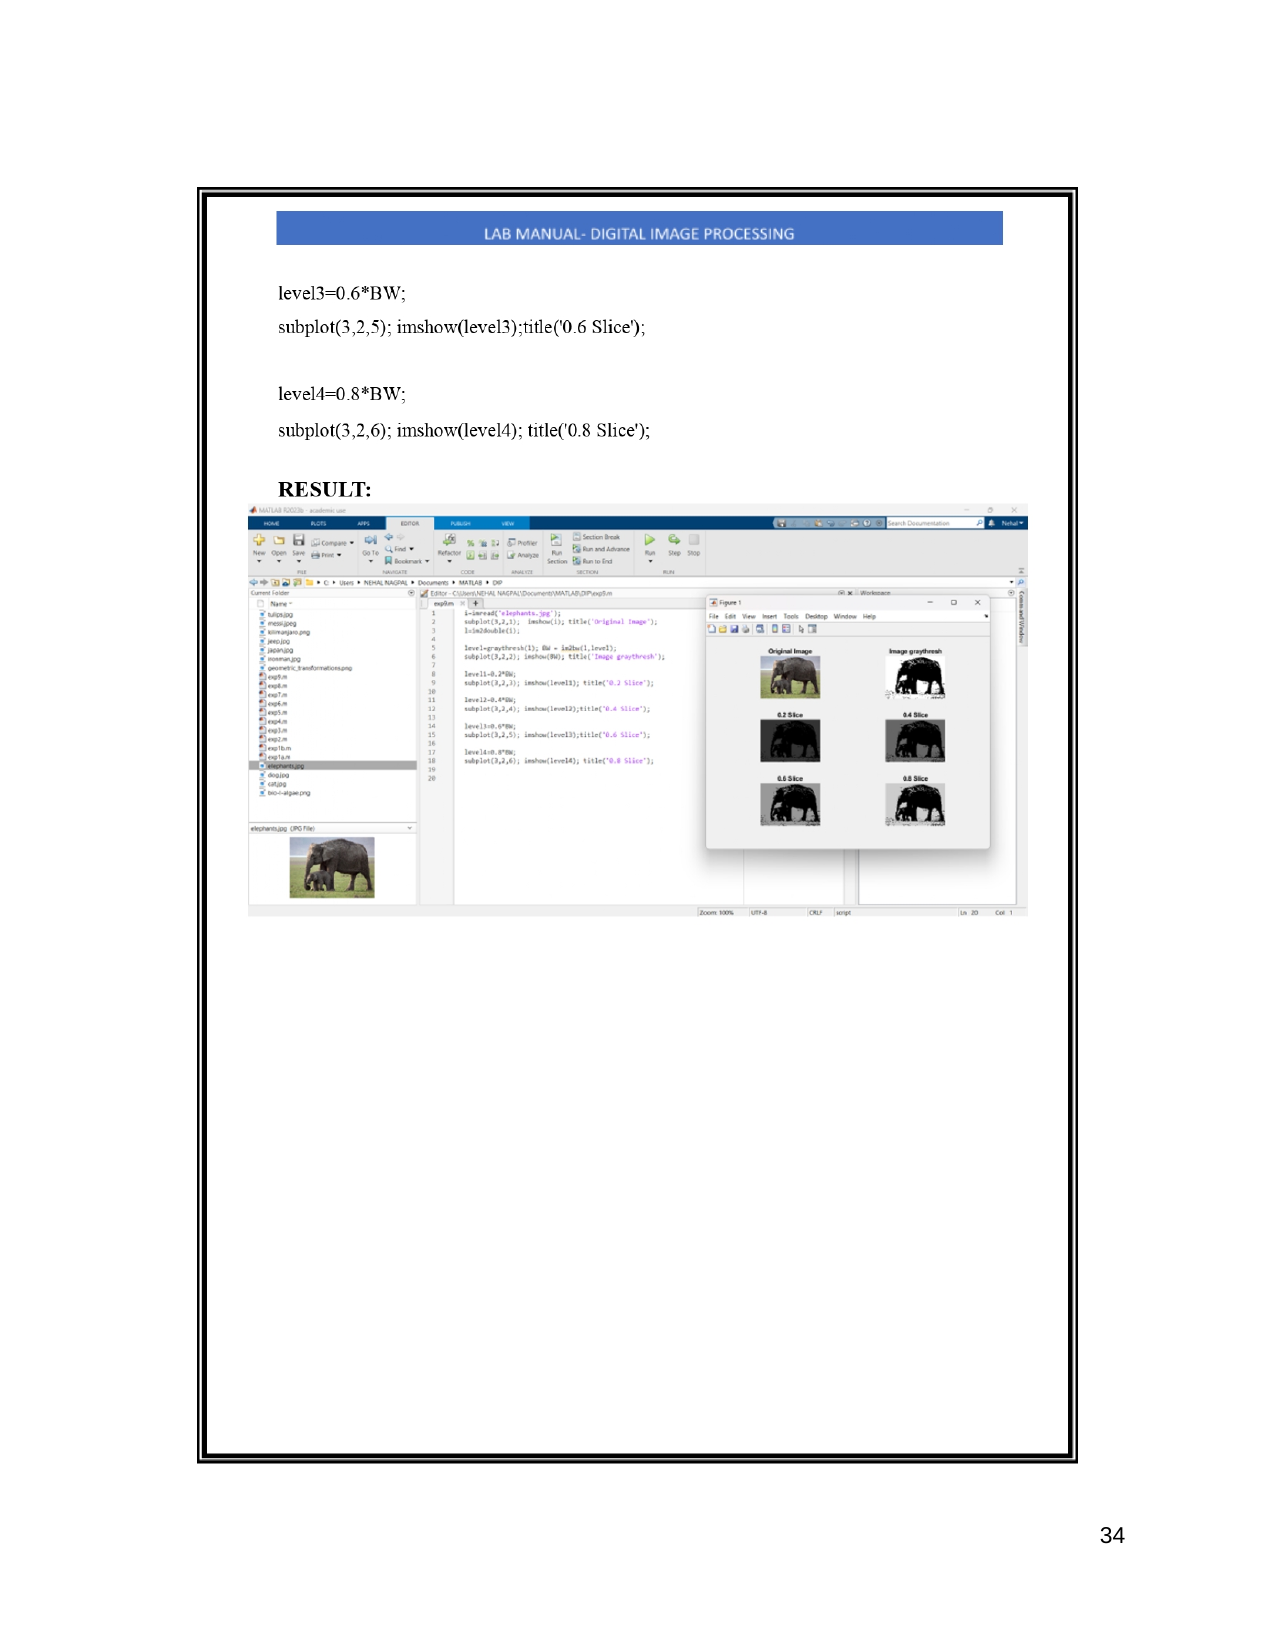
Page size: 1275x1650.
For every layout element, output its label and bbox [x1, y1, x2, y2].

picture [159, 150, 1116, 1500]
